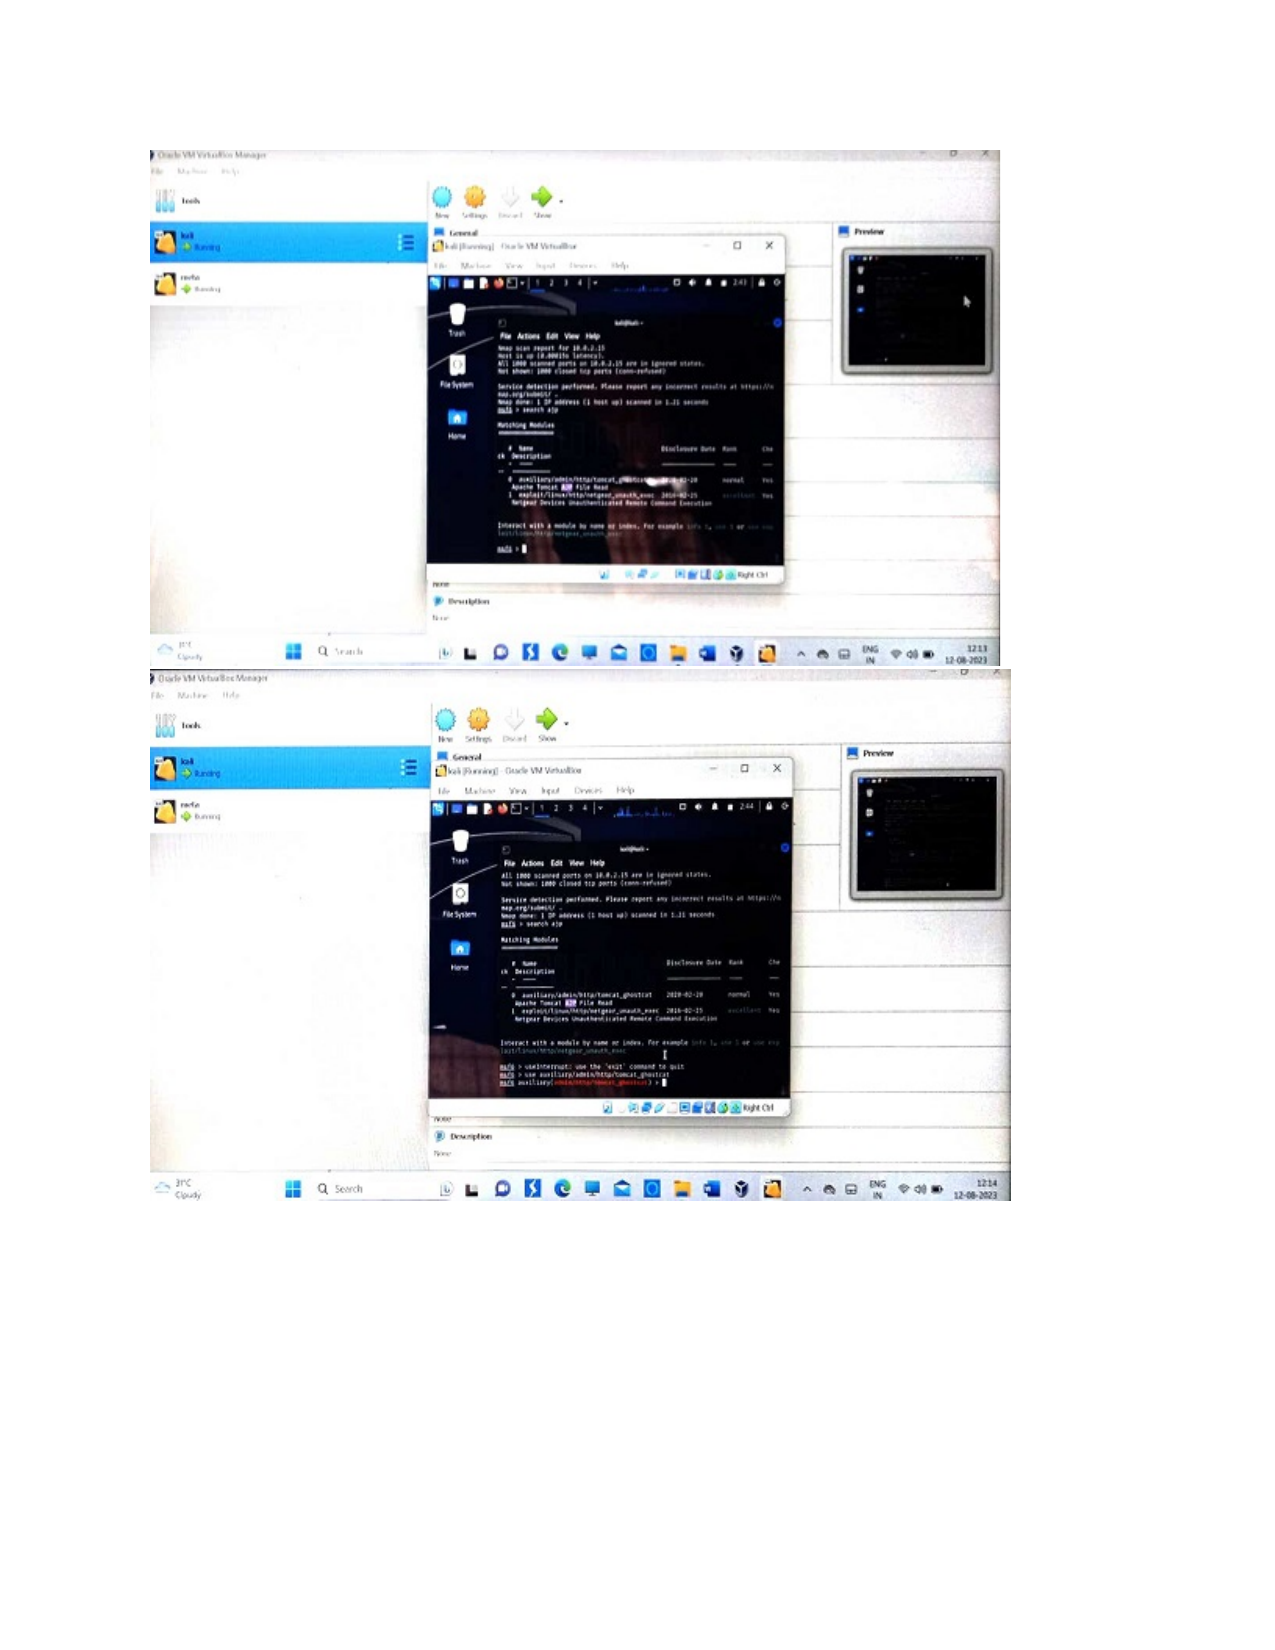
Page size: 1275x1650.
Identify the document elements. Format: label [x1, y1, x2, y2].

picture [150, 669, 1011, 1201]
picture [150, 150, 1001, 666]
